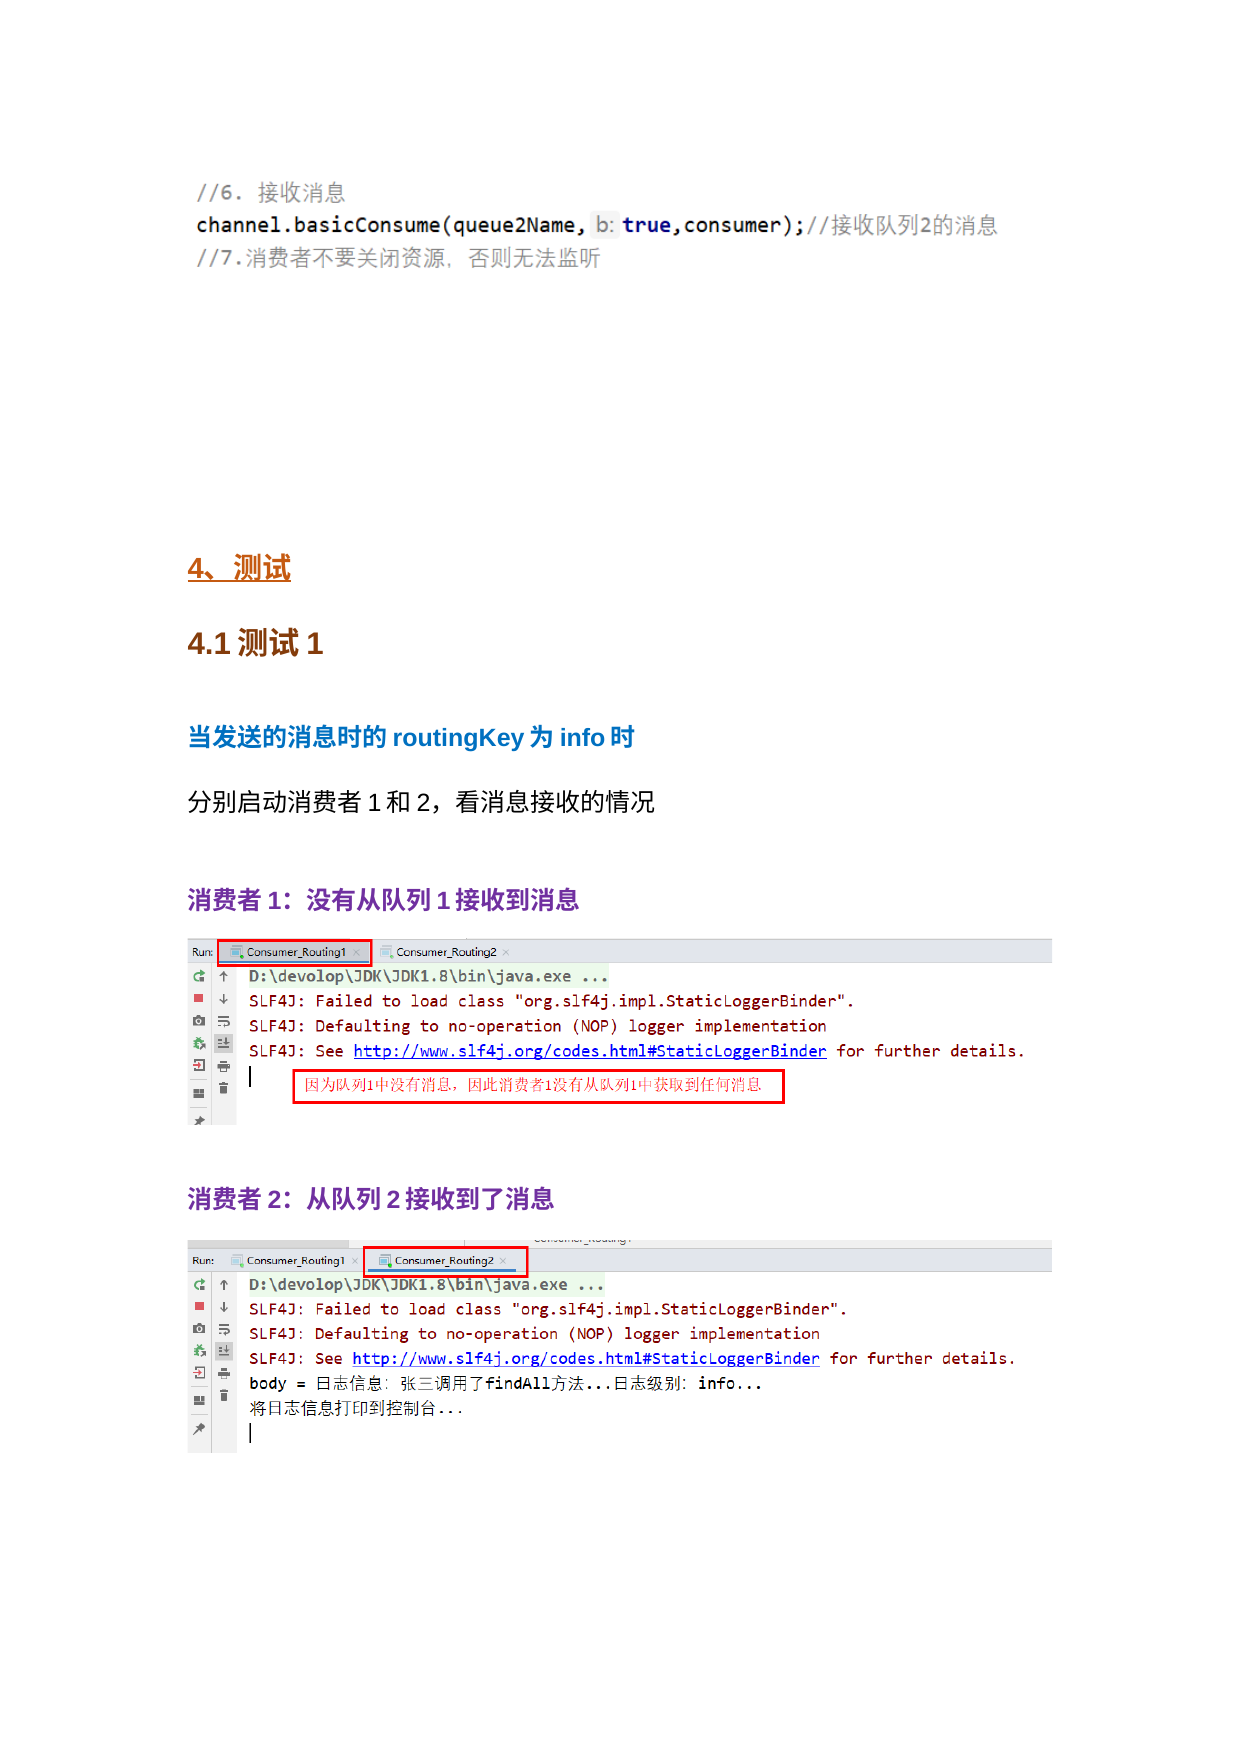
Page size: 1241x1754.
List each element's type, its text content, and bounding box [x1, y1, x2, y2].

picture [187, 176, 1052, 277]
picture [187, 1240, 1052, 1453]
subtitle 4.1测试1 [187, 608, 1053, 673]
text 分别启动消费者1和2，看消息接收的情况 [187, 768, 1053, 833]
text 当发送的消息时的routingKey为info时 [187, 703, 1053, 768]
text 消费者1：没有从队列1接收到消息 [187, 866, 1053, 931]
subtitle 4、测试 [187, 533, 1053, 598]
text 消费者2：从队列2接收到了消息 [187, 1165, 1053, 1230]
picture [187, 938, 1053, 1125]
